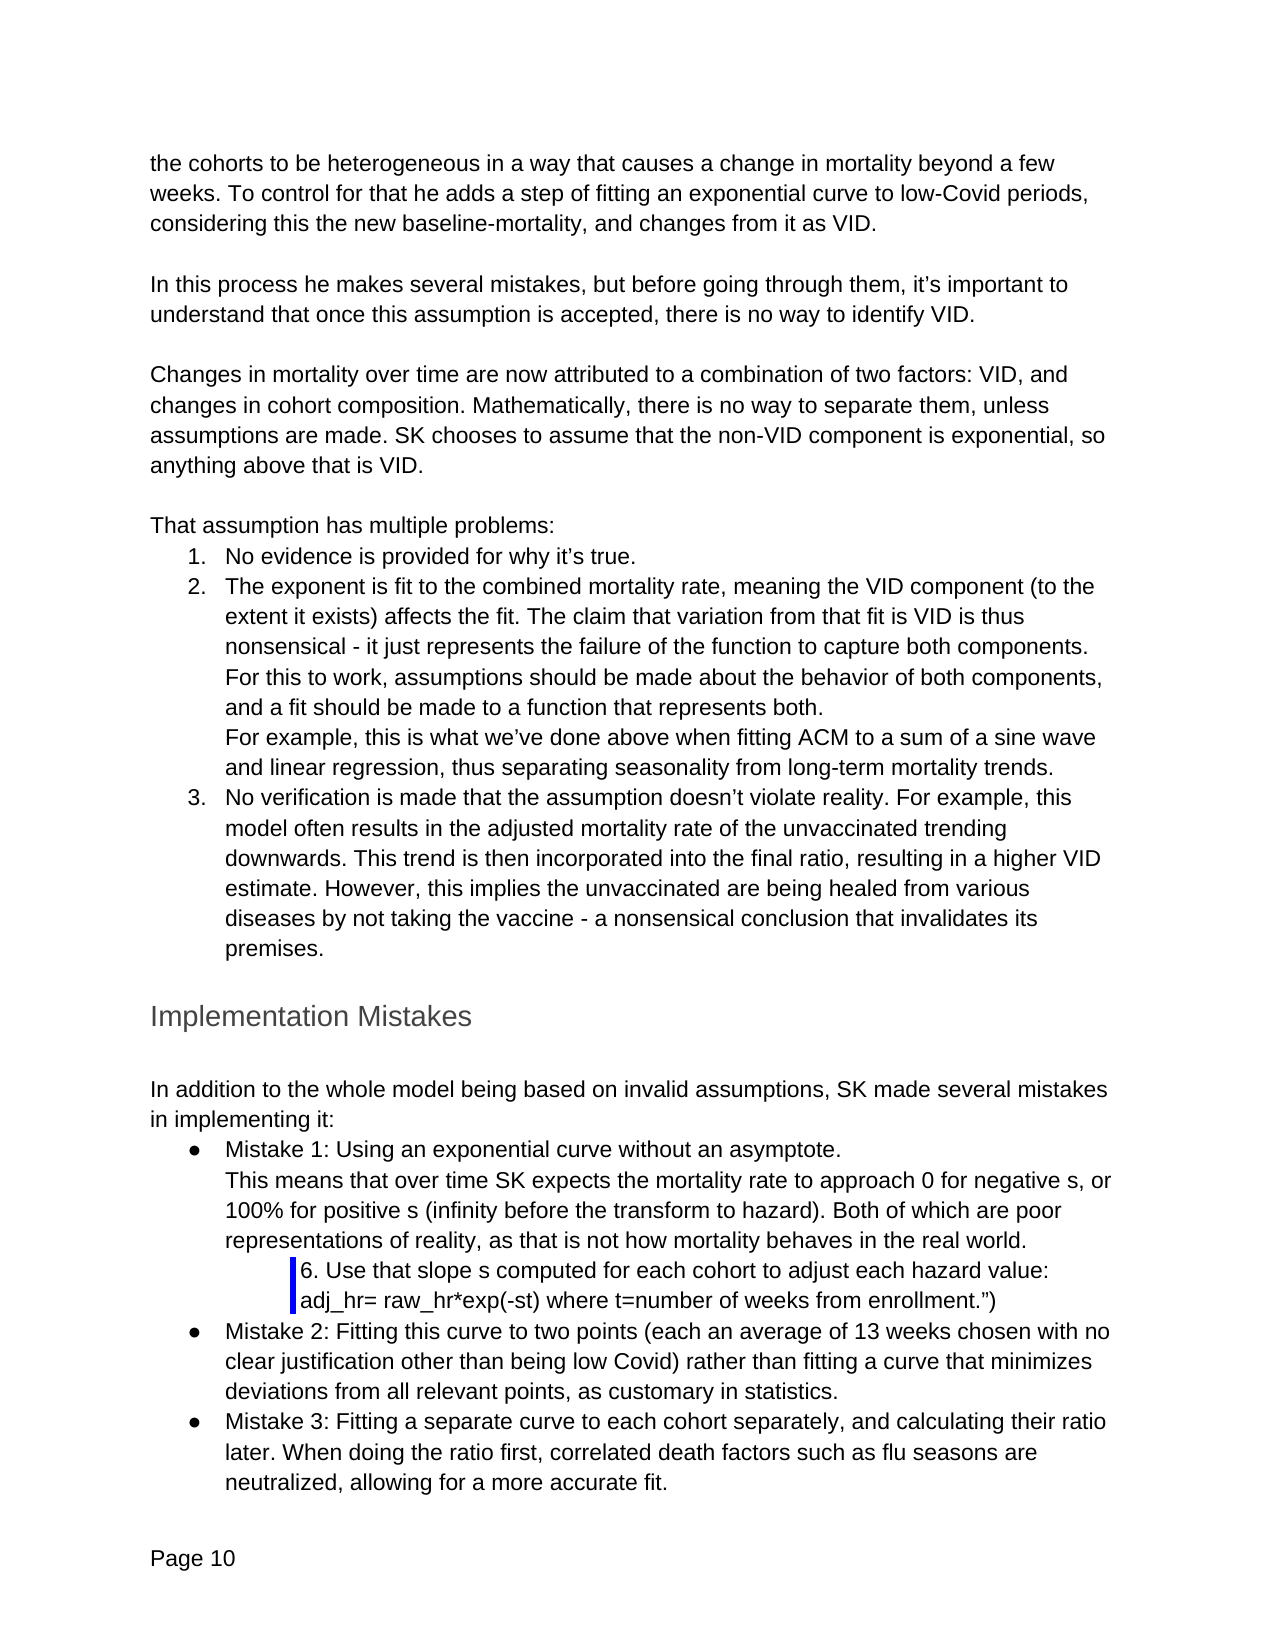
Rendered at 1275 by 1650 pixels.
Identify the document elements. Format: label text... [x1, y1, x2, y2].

text That assumption has multiple problems: [150, 512, 1125, 539]
text 6. Use that slope s computed for each cohort to adjust each hazard value: adj_hr= raw_hr*exp(-st) where t=number of weeks from enrollment.”) [296, 1257, 1125, 1314]
text In addition to the whole model being based on invalid assumptions, SK made several mistakes in implementing it: [150, 1076, 1125, 1133]
list The exponent is fit to the combined mortality rate, meaning the VID component (to the extent it exists) affects the fit. The claim that variation from that fit is VID is thus nonsensical - it just represents the failure of the function to capture both components. For this to work, assumptions should be made about the behavior of both components, and a fit should be made to a function that represents both. For example, this is what we’ve done above when fitting ACM to a sum of a sine wave and linear regression, thus separating seasonality from long-term mortality trends. [187, 573, 1125, 781]
text Changes in mortality over time are now attributed to a combination of two factors: VID, and changes in cohort composition. Mathematically, there is no way to separate them, unless assumptions are made. SK chooses to assume that the non-VID component is exponential, so anything above that is VID. [150, 361, 1125, 478]
list No verification is made that the assumption doesn’t violate reality. For example, this model often results in the adjusted mortality rate of the unvaccinated trending downwards. This trend is then incorporated into the final ratio, resulting in a higher VID estimate. However, this implies the unvaccinated are being healed from various diseases by not taking the vaccine - a nonsensical conclusion that invalidates its premises. [187, 784, 1125, 962]
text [150, 150, 1125, 237]
list Mistake 3: Fitting a separate curve to each cohort separately, and calculating their ratio later. When doing the ratio first, correlated death factors such as flu seasons are neutralized, allowing for a more accurate fit. [187, 1408, 1125, 1495]
subtitle Implementation Mistakes [150, 999, 1125, 1032]
list No evidence is provided for why it’s true. [187, 543, 1125, 569]
list Mistake 1: Using an exponential curve without an asymptote. This means that over time SK expects the mortality rate to approach 0 for negative s, or 100% for positive s (infinity before the transform to hazard). Both of which are poor representations of reality, as that is not how mortality behaves in the real world. [187, 1136, 1125, 1253]
text In this process he makes several mistakes, but before going through them, it’s important to understand that once this assumption is accepted, there is no way to identify VID. [150, 271, 1125, 327]
list Mistake 2: Fitting this curve to two points (each an average of 13 weeks chosen with no clear justification other than being low Covid) rather than fitting a curve that minimizes deviations from all relevant points, as customary in statistics. [187, 1318, 1125, 1404]
